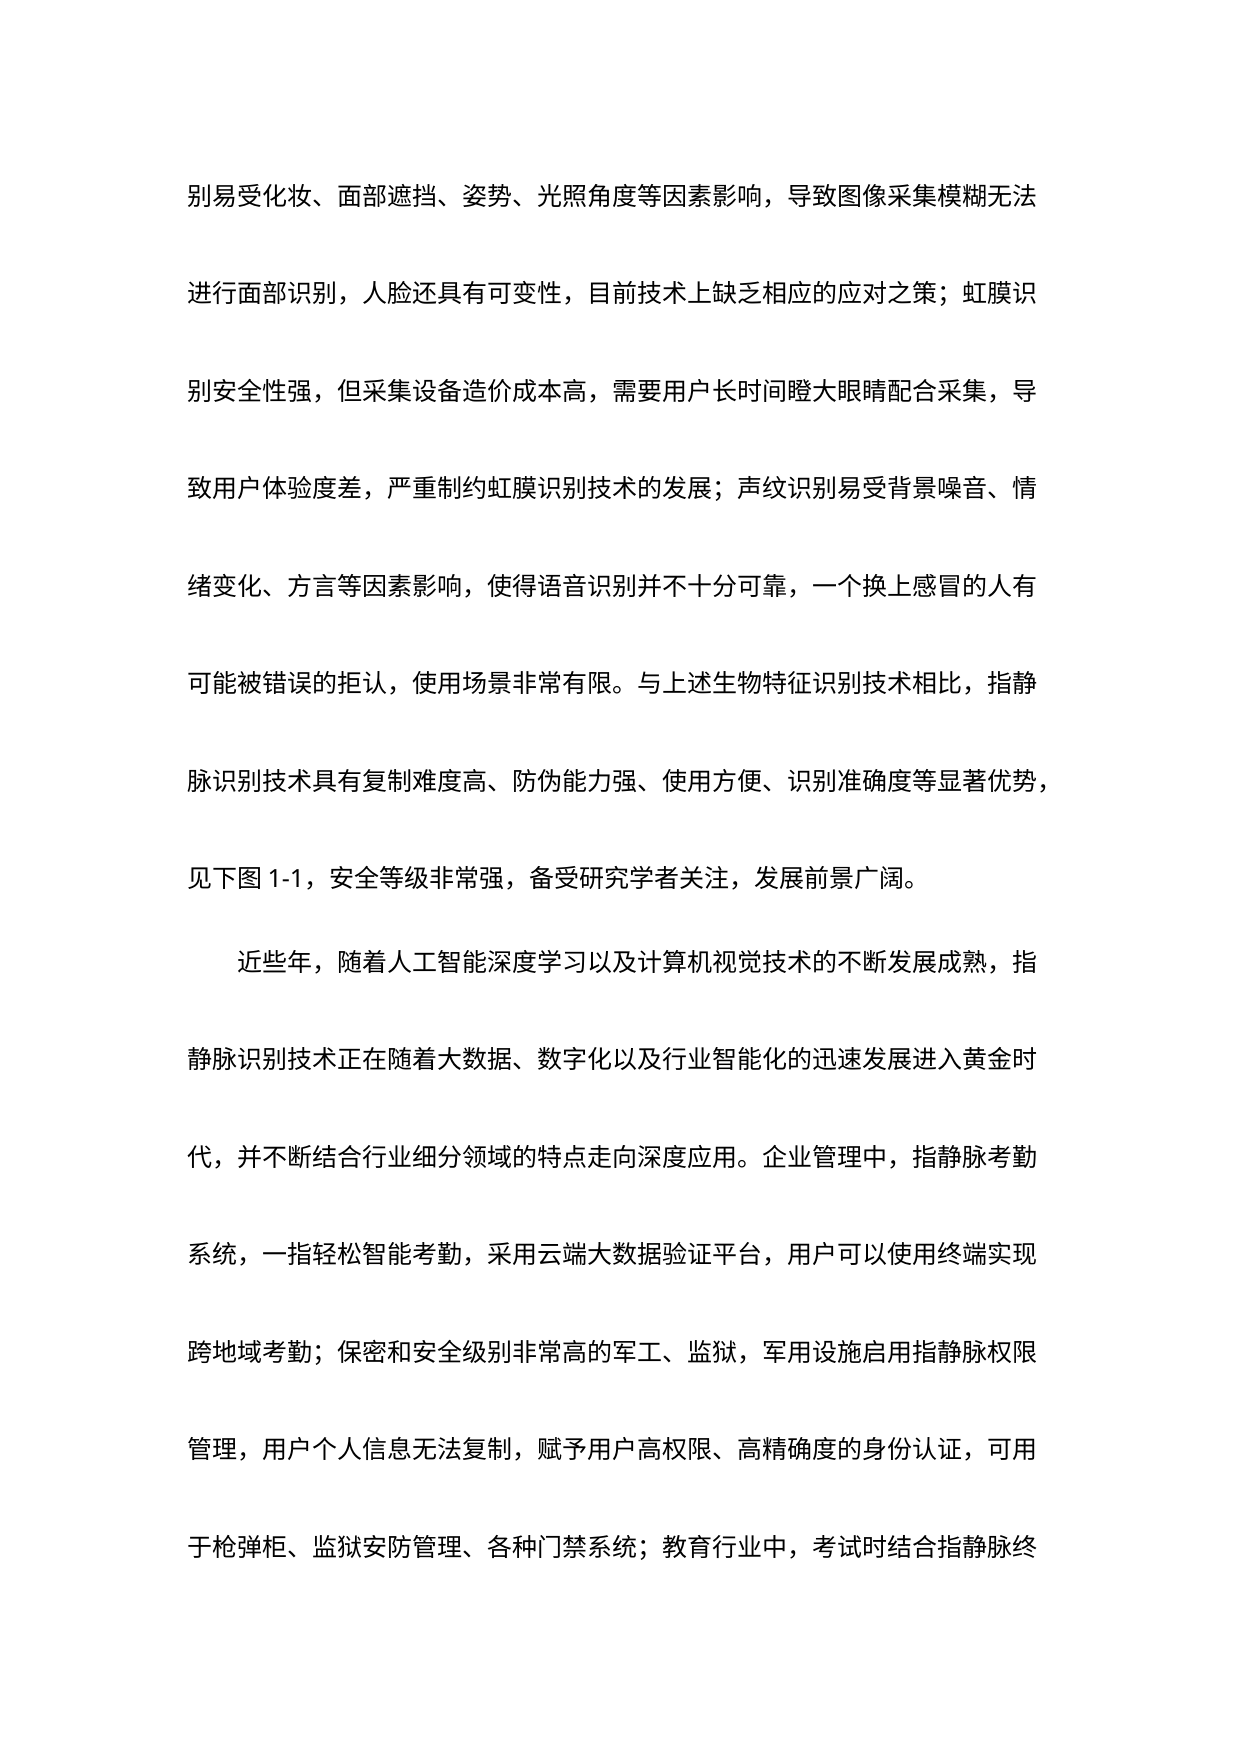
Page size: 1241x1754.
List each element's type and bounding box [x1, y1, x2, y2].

text [187, 162, 1053, 909]
text [187, 928, 1053, 1578]
